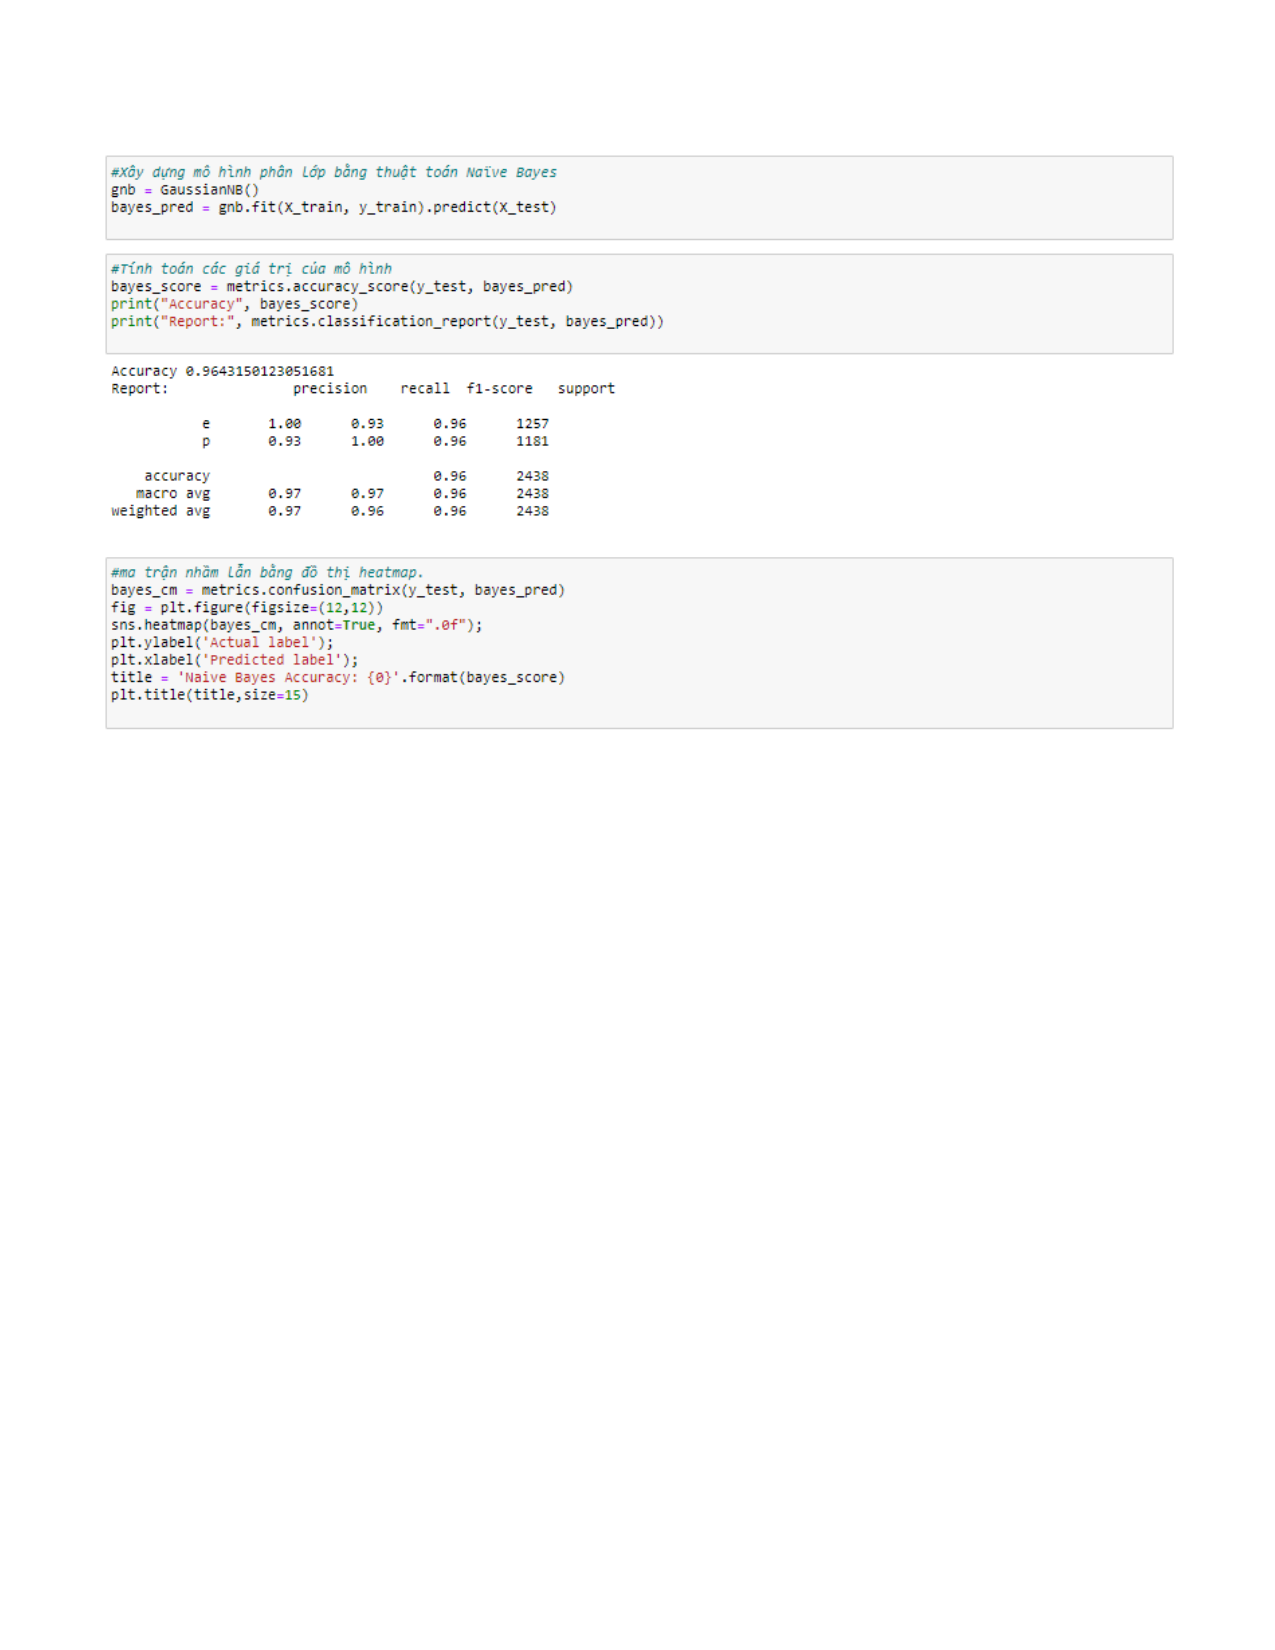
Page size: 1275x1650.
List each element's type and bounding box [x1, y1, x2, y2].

picture [103, 150, 1182, 736]
